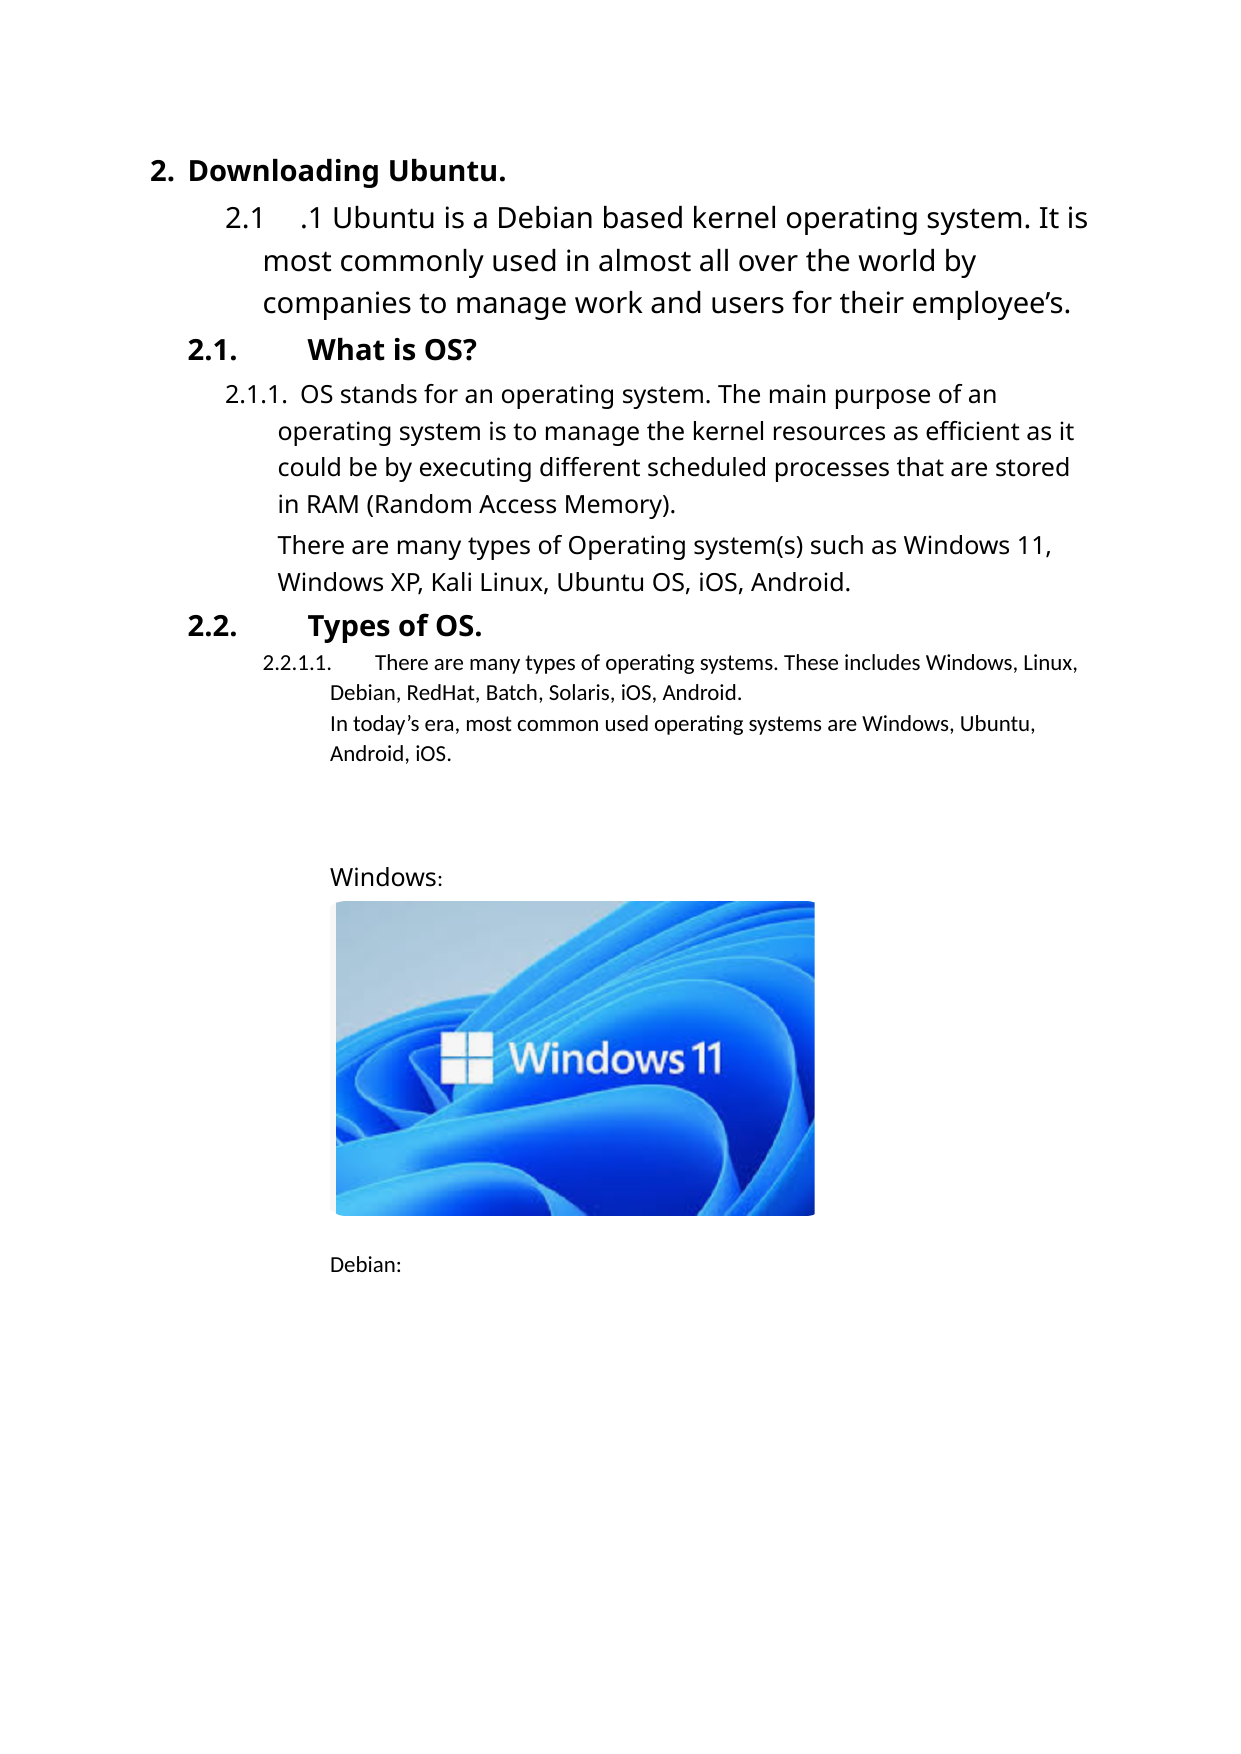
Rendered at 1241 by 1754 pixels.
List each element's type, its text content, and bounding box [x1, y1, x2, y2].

picture [330, 896, 815, 1218]
subtitle Downloading Ubuntu. [150, 150, 1090, 190]
subtitle What is OS? [187, 329, 1090, 369]
list There are many types of operating systems. These includes Windows, Linux, Debian, RedHat, Batch, Solaris, iOS, Android. [262, 648, 1090, 707]
list Windows: [330, 860, 1090, 894]
subtitle .1 Ubuntu is a Debian based kernel operating system. It is most commonly used in almost all over the world by companies to manage work and users for their employee’s. [225, 197, 1090, 322]
subtitle Types of OS. [187, 606, 1090, 645]
subtitle OS stands for an operating system. The main purpose of an operating system is to manage the kernel resources as efficient as it could be by executing different scheduled processes that are stored in RAM (Random Access Memory). [225, 377, 1090, 521]
list In today’s era, most common used operating systems are Windows, Ubuntu, Android, iOS. [330, 709, 1090, 767]
subtitle There are many types of Operating system(s) such as Windows 11, Windows XP, Kali Linux, Ubuntu OS, iOS, Android. [277, 528, 1090, 599]
list Debian: [330, 1250, 1090, 1278]
